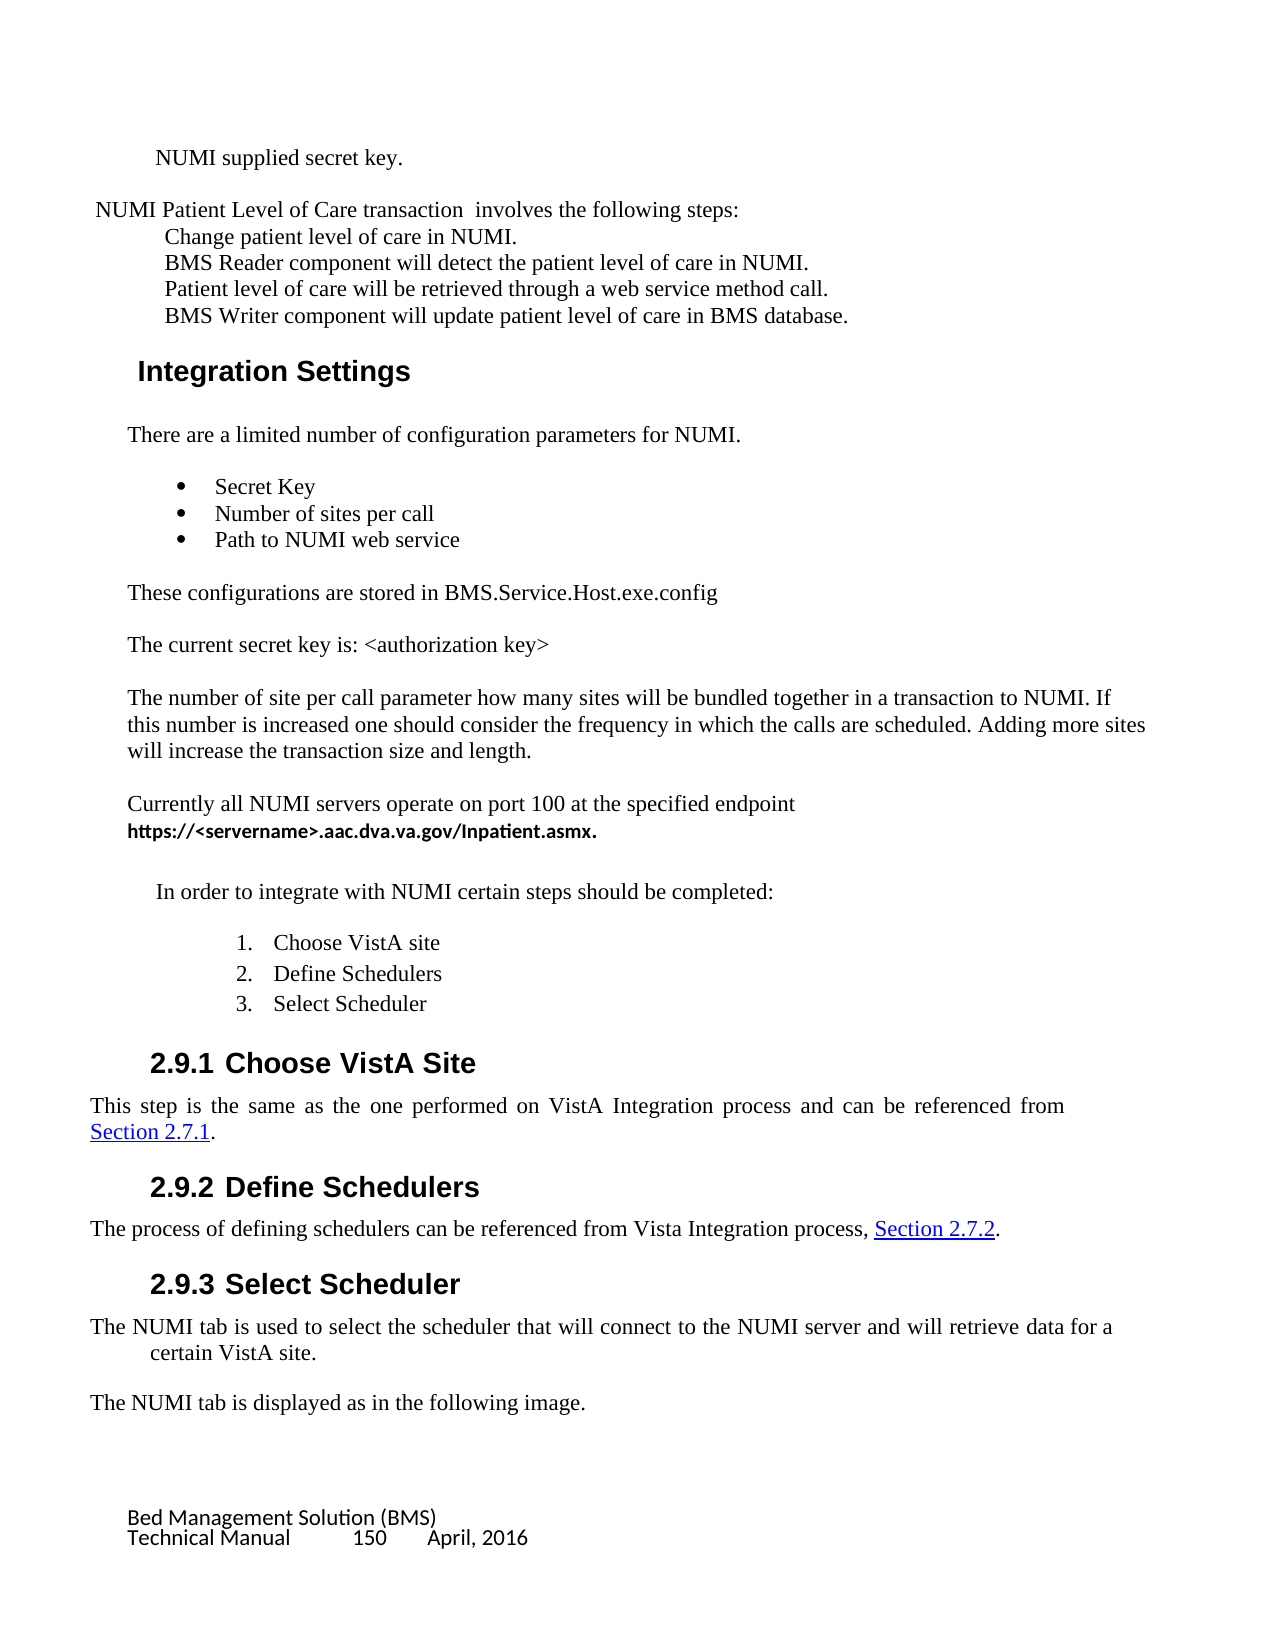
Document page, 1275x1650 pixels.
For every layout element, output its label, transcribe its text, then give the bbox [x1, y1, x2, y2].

text In order to integrate with NUMI certain steps should be completed: [150, 866, 1008, 904]
text The NUMI tab is used to select the scheduler that will connect to the NUMI server and will retrieve data for a certain VistA site. [90, 1313, 1126, 1366]
list Path to NUMI web service [177, 526, 1148, 552]
text This step is the same as the one performed on VistA Integration process and can be referenced from [90, 1092, 1148, 1118]
list Secret Key [177, 473, 1148, 500]
subtitle Choose VistA Site [150, 1046, 1148, 1079]
text The NUMI tab is displayed as in the following image. [90, 1388, 1148, 1415]
text  BMS Writer component will update patient level of care in BMS database. [95, 302, 1148, 328]
text NUMI Patient Level of Care transaction involves the following steps: [95, 196, 1148, 223]
text  BMS Reader component will detect the patient level of care in NUMI. [95, 249, 1148, 276]
text Currently all NUMI servers operate on port 100 at the specified endpoint https://<servername>.aac.dva.va.gov/Inpatient.asmx. [127, 790, 1148, 844]
text These configurations are stored in BMS.Service.Host.exe.config [127, 579, 1148, 605]
subtitle Select Scheduler [150, 1267, 1148, 1301]
subtitle Define Schedulers [150, 1170, 1148, 1203]
text Section 2.7.1. [90, 1118, 1148, 1144]
list Select Scheduler [199, 991, 463, 1017]
text The current secret key is: <authorization key> [127, 632, 1148, 658]
list Define Schedulers [199, 960, 478, 987]
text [95, 144, 1148, 170]
text  Change patient level of care in NUMI. [95, 223, 1148, 249]
text  Patient level of care will be retrieved through a web service method call. [95, 276, 1148, 302]
list Number of sites per call [177, 500, 1148, 526]
subtitle Integration Settings [137, 354, 1148, 387]
text The number of site per call parameter how many sites will be bundled together in a transaction to NUMI. If this number is increased one should consider the frequency in which the calls are scheduled. Adding more sites will increase the transaction size and length. [127, 684, 1148, 763]
text The process of defining schedulers can be referenced from Vista Integration process, Section 2.7.2. [90, 1216, 1148, 1242]
list Choose VistA site [199, 930, 476, 956]
text There are a limited number of configuration parameters for NUMI. [127, 421, 1148, 447]
